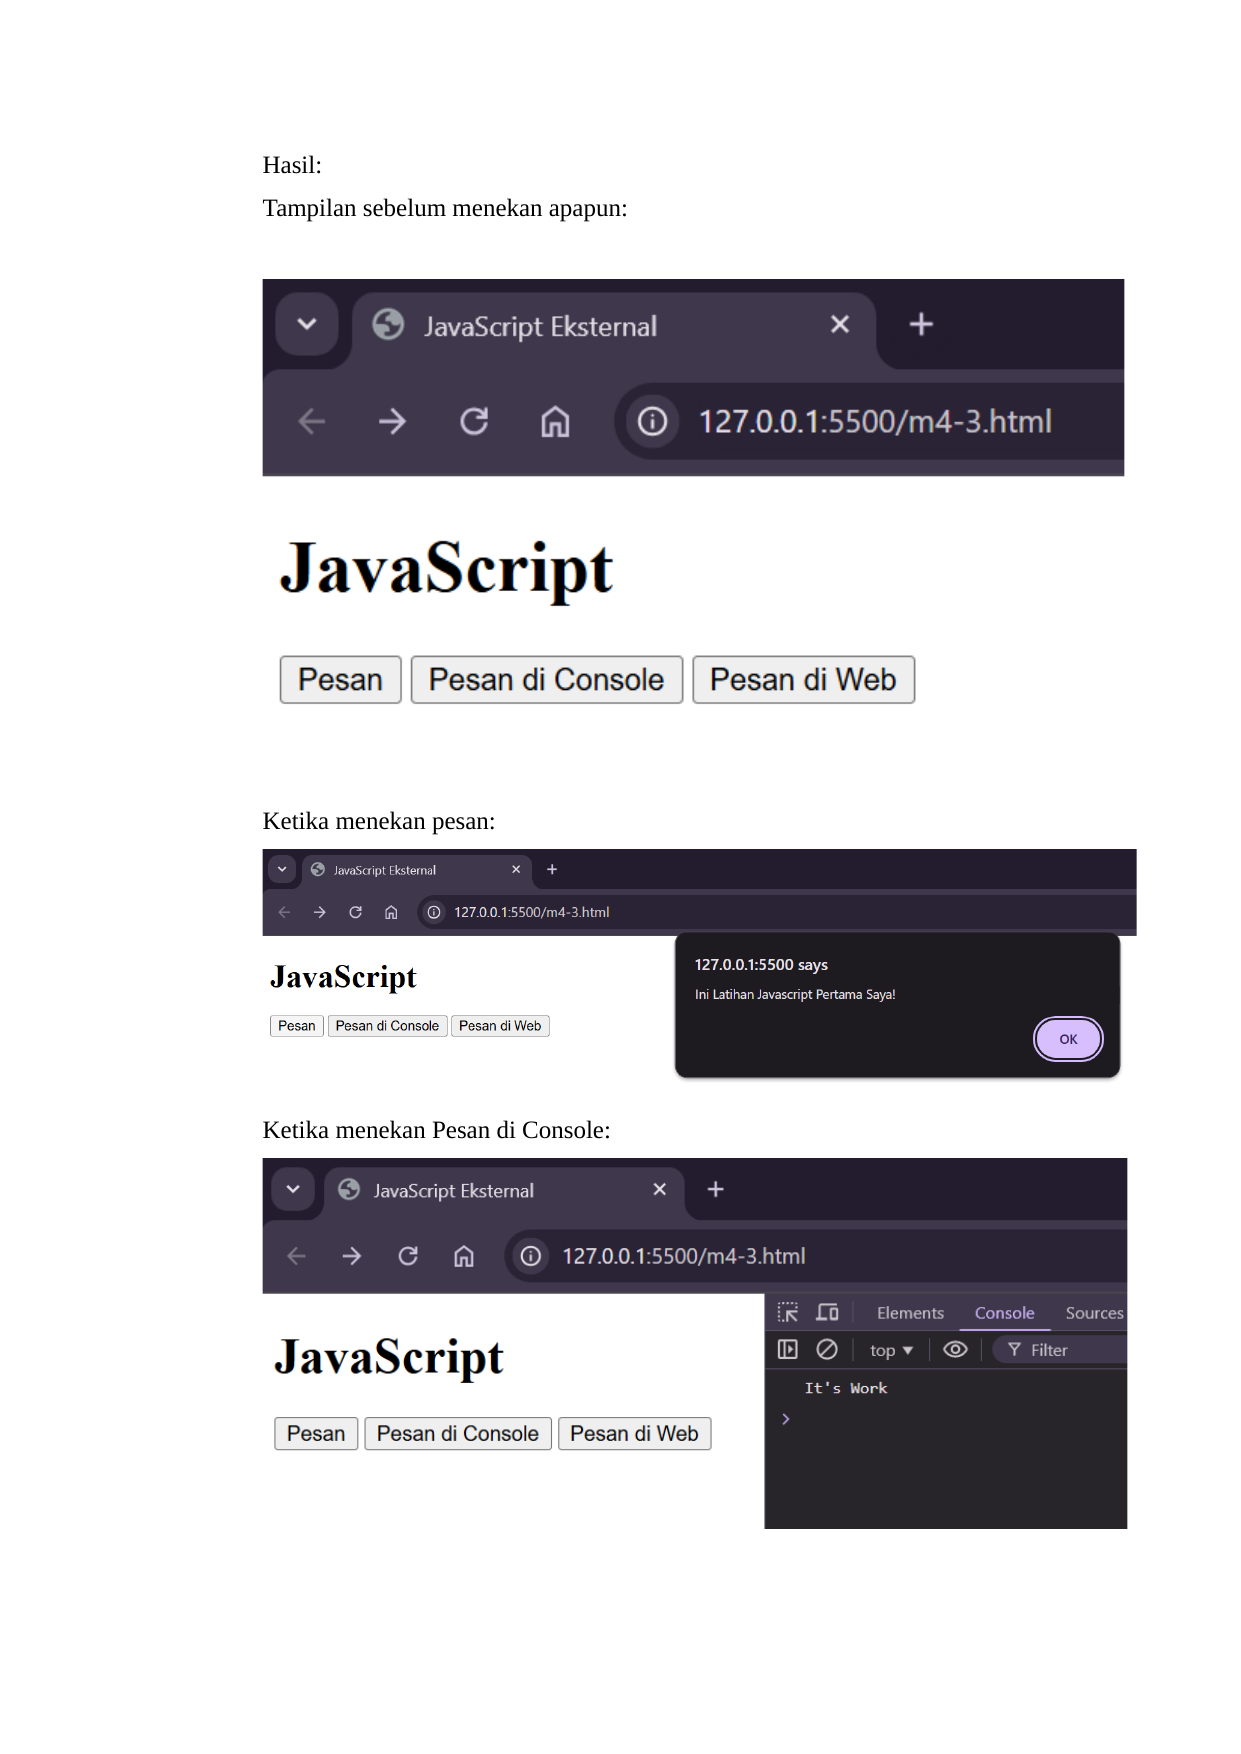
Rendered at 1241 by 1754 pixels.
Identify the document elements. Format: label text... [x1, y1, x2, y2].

picture [262, 849, 1137, 1102]
picture [262, 279, 1125, 793]
list Hasil: [262, 150, 1090, 179]
picture [262, 1158, 1128, 1529]
list Tampilan sebelum menekan apapun: [262, 193, 1090, 222]
list Ketika menekan Pesan di Console: [262, 1115, 1090, 1144]
list Ketika menekan pesan: [262, 806, 1090, 835]
